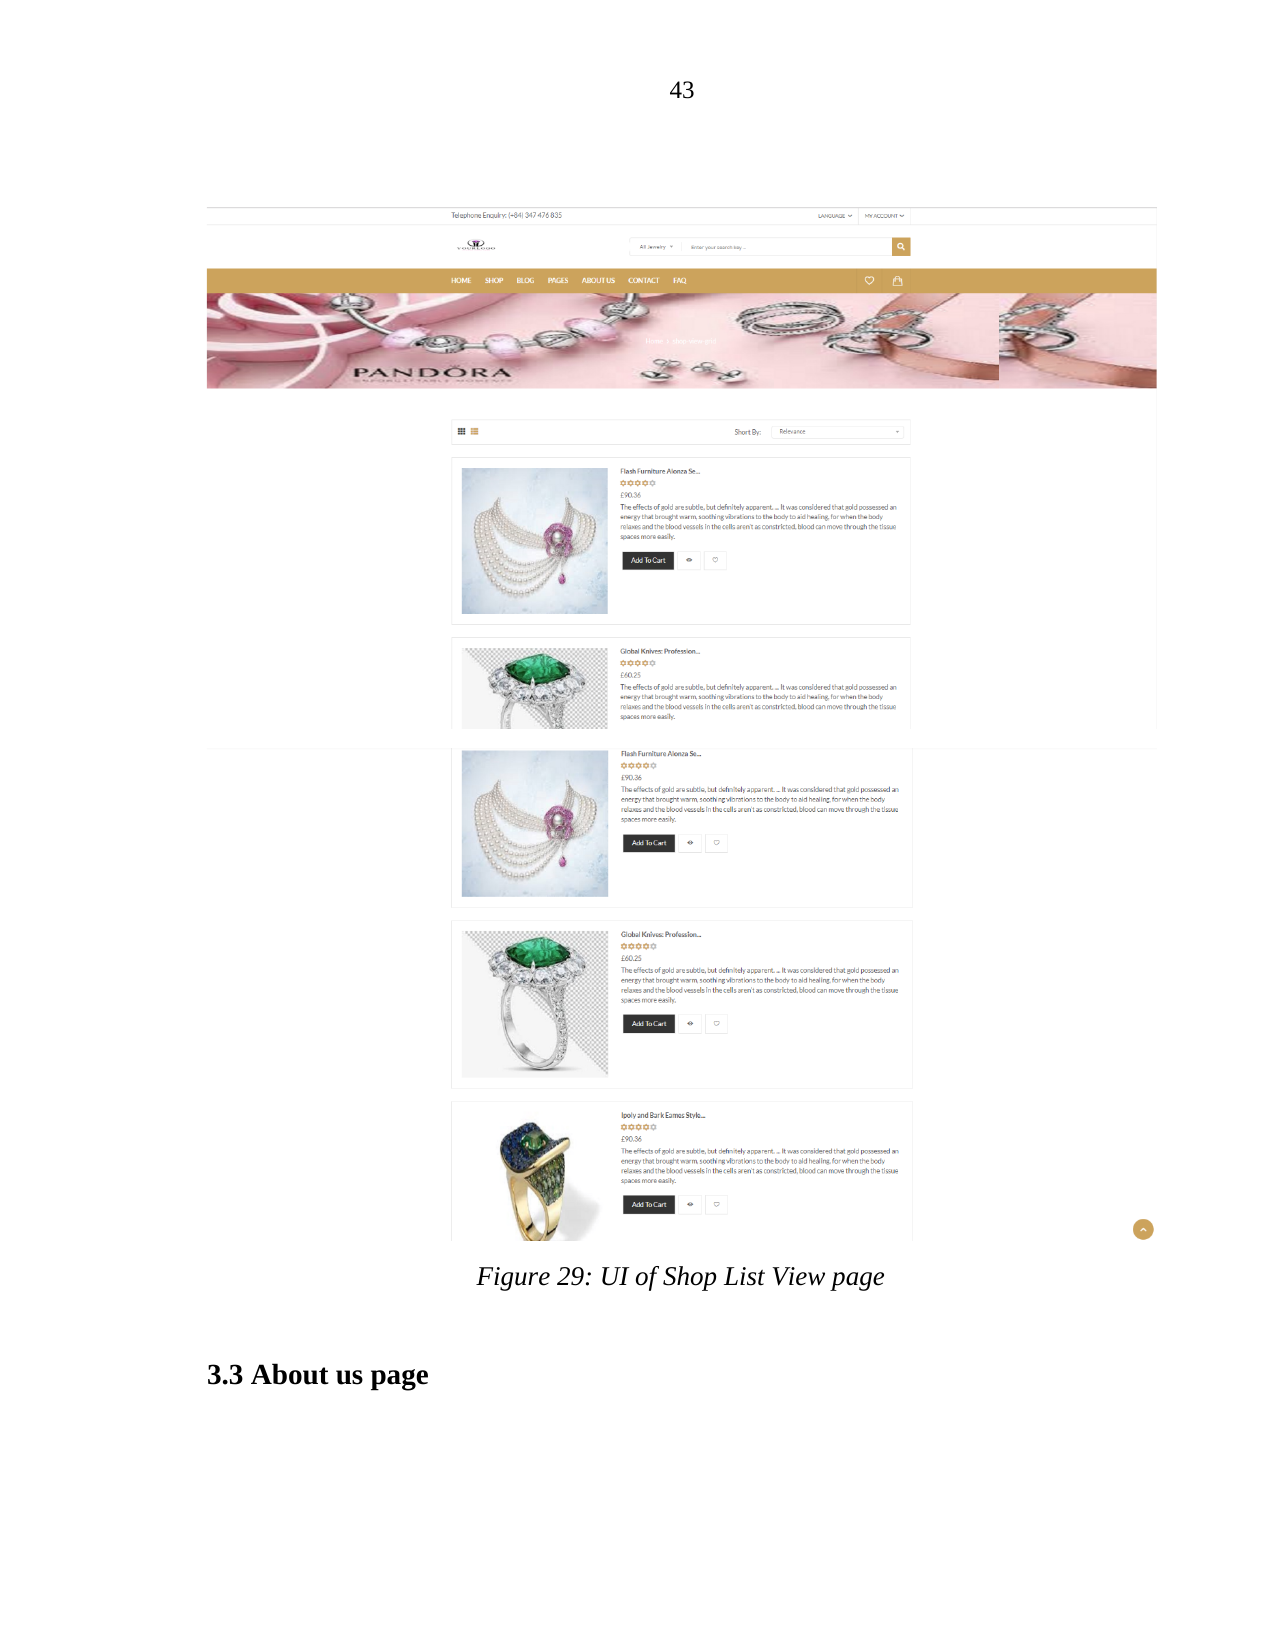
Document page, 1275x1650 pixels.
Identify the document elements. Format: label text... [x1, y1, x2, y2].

picture [206, 748, 1157, 1241]
text Figure 29: UI of Shop List View page [207, 1260, 1157, 1291]
picture [206, 206, 1157, 729]
text 3.3 About us page [207, 1357, 1157, 1390]
